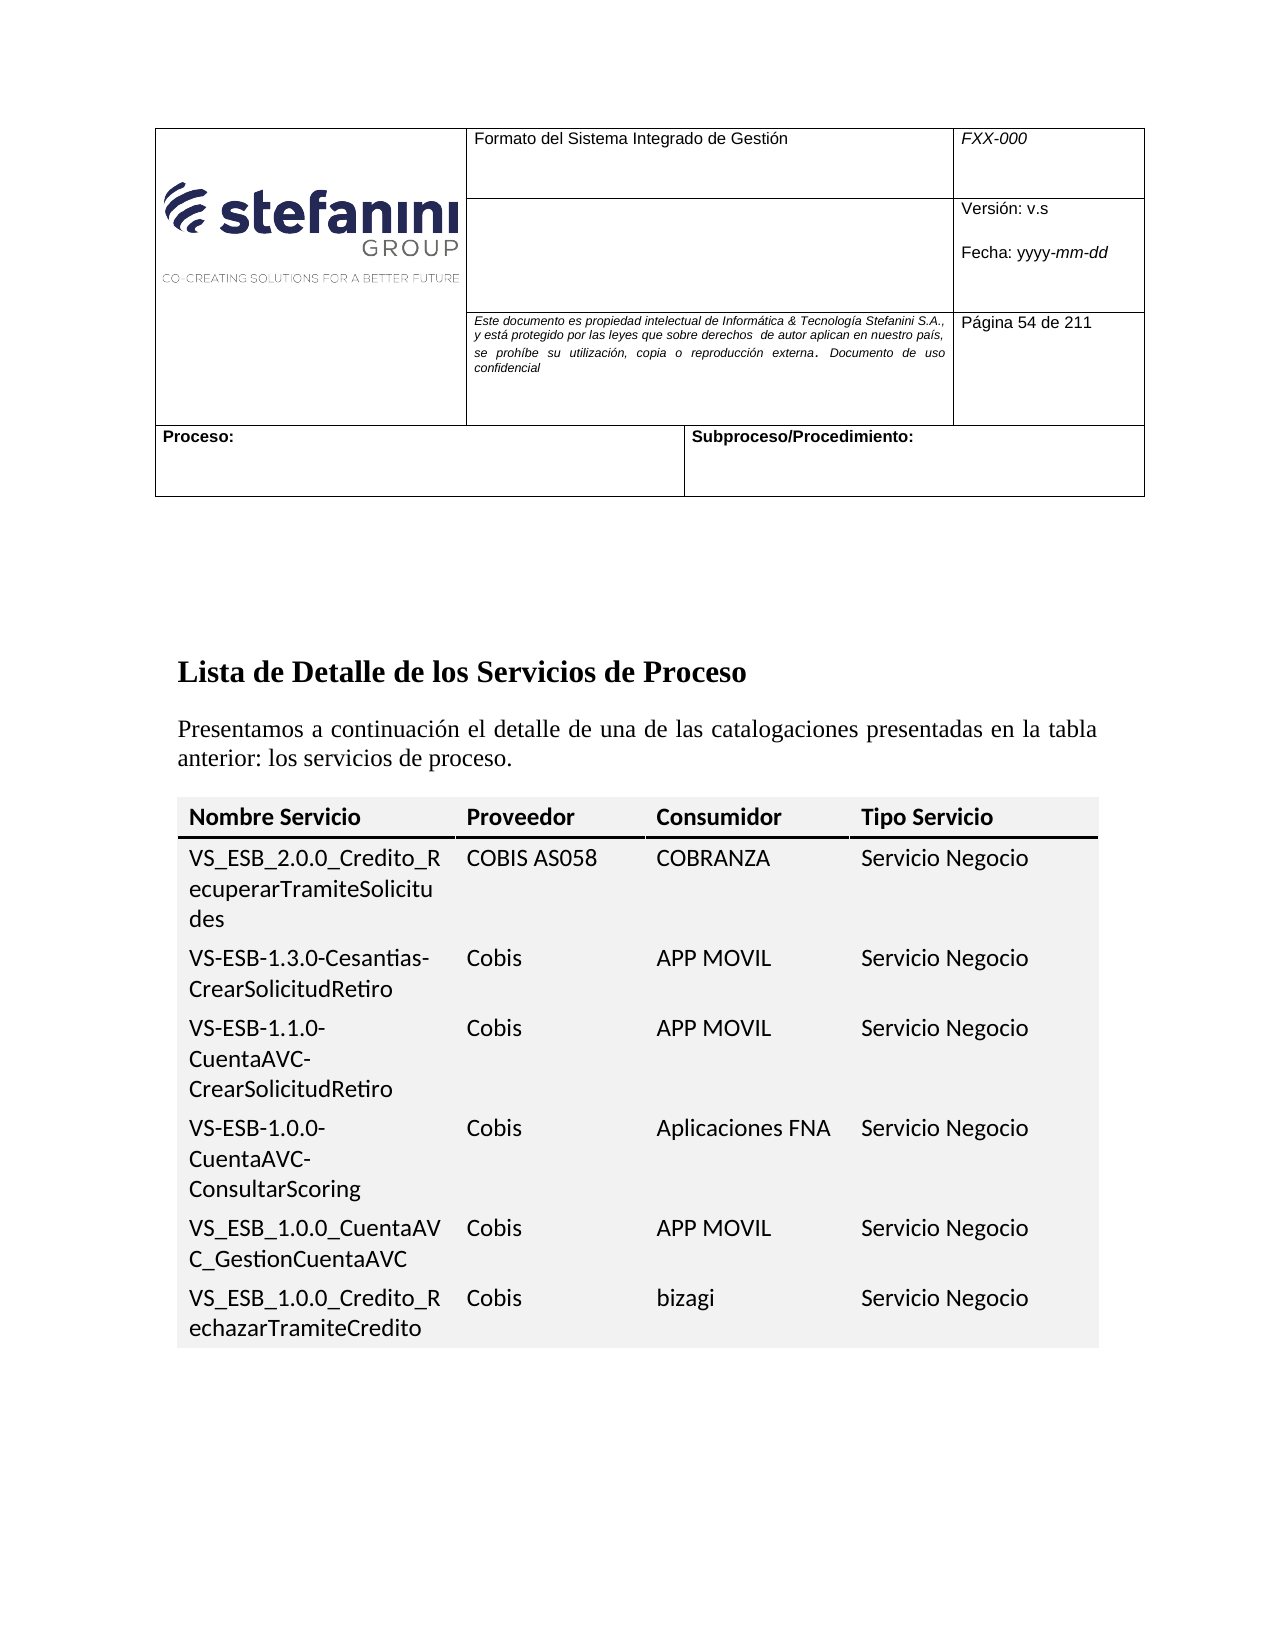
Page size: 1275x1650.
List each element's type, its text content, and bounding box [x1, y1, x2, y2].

table_header Tipo Servicio [850, 798, 1098, 836]
table_cell Servicio Negocio [850, 1109, 1098, 1208]
table_cell Servicio Negocio [850, 839, 1098, 938]
table_cell APP MOVIL [646, 1209, 849, 1277]
table_cell APP MOVIL [646, 939, 849, 1007]
table_header Proveedor [456, 798, 645, 836]
table_cell VS_ESB_2.0.0_Credito_RecuperarTramiteSolicitudes [178, 839, 455, 938]
table_cell Servicio Negocio [850, 939, 1098, 1007]
table_cell VS-ESB-1.0.0-CuentaAVC-ConsultarScoring [178, 1109, 455, 1208]
table_cell Servicio Negocio [850, 1278, 1098, 1347]
table_cell COBRANZA [646, 839, 849, 938]
table_header Consumidor [646, 798, 849, 836]
table_cell COBIS AS058 [456, 839, 645, 938]
table_cell Cobis [456, 1109, 645, 1208]
picture [162, 182, 460, 286]
table_cell APP MOVIL [646, 1009, 849, 1107]
table_cell VS_ESB_1.0.0_Credito_RechazarTramiteCredito [178, 1278, 455, 1347]
table_cell Cobis [456, 939, 645, 1007]
table_cell Servicio Negocio [850, 1009, 1098, 1107]
table_cell VS_ESB_1.0.0_CuentaAVC_GestionCuentaAVC [178, 1209, 455, 1277]
table_header Nombre Servicio [178, 798, 455, 836]
subtitle Lista de Detalle de los Servicios de Proceso [177, 653, 1098, 689]
table_cell Cobis [456, 1209, 645, 1277]
text Presentamos a continuación el detalle de una de las catalogaciones presentadas en la tabla anterior: los servicios de proceso. [177, 714, 1098, 772]
table_cell Cobis [456, 1278, 645, 1347]
table_cell bizagi [646, 1278, 849, 1347]
table_cell VS-ESB-1.1.0-CuentaAVC-CrearSolicitudRetiro [178, 1009, 455, 1107]
table_cell VS-ESB-1.3.0-Cesantias-CrearSolicitudRetiro [178, 939, 455, 1007]
table_cell Aplicaciones FNA [646, 1109, 849, 1208]
table_cell Cobis [456, 1009, 645, 1107]
table_cell Servicio Negocio [850, 1209, 1098, 1277]
